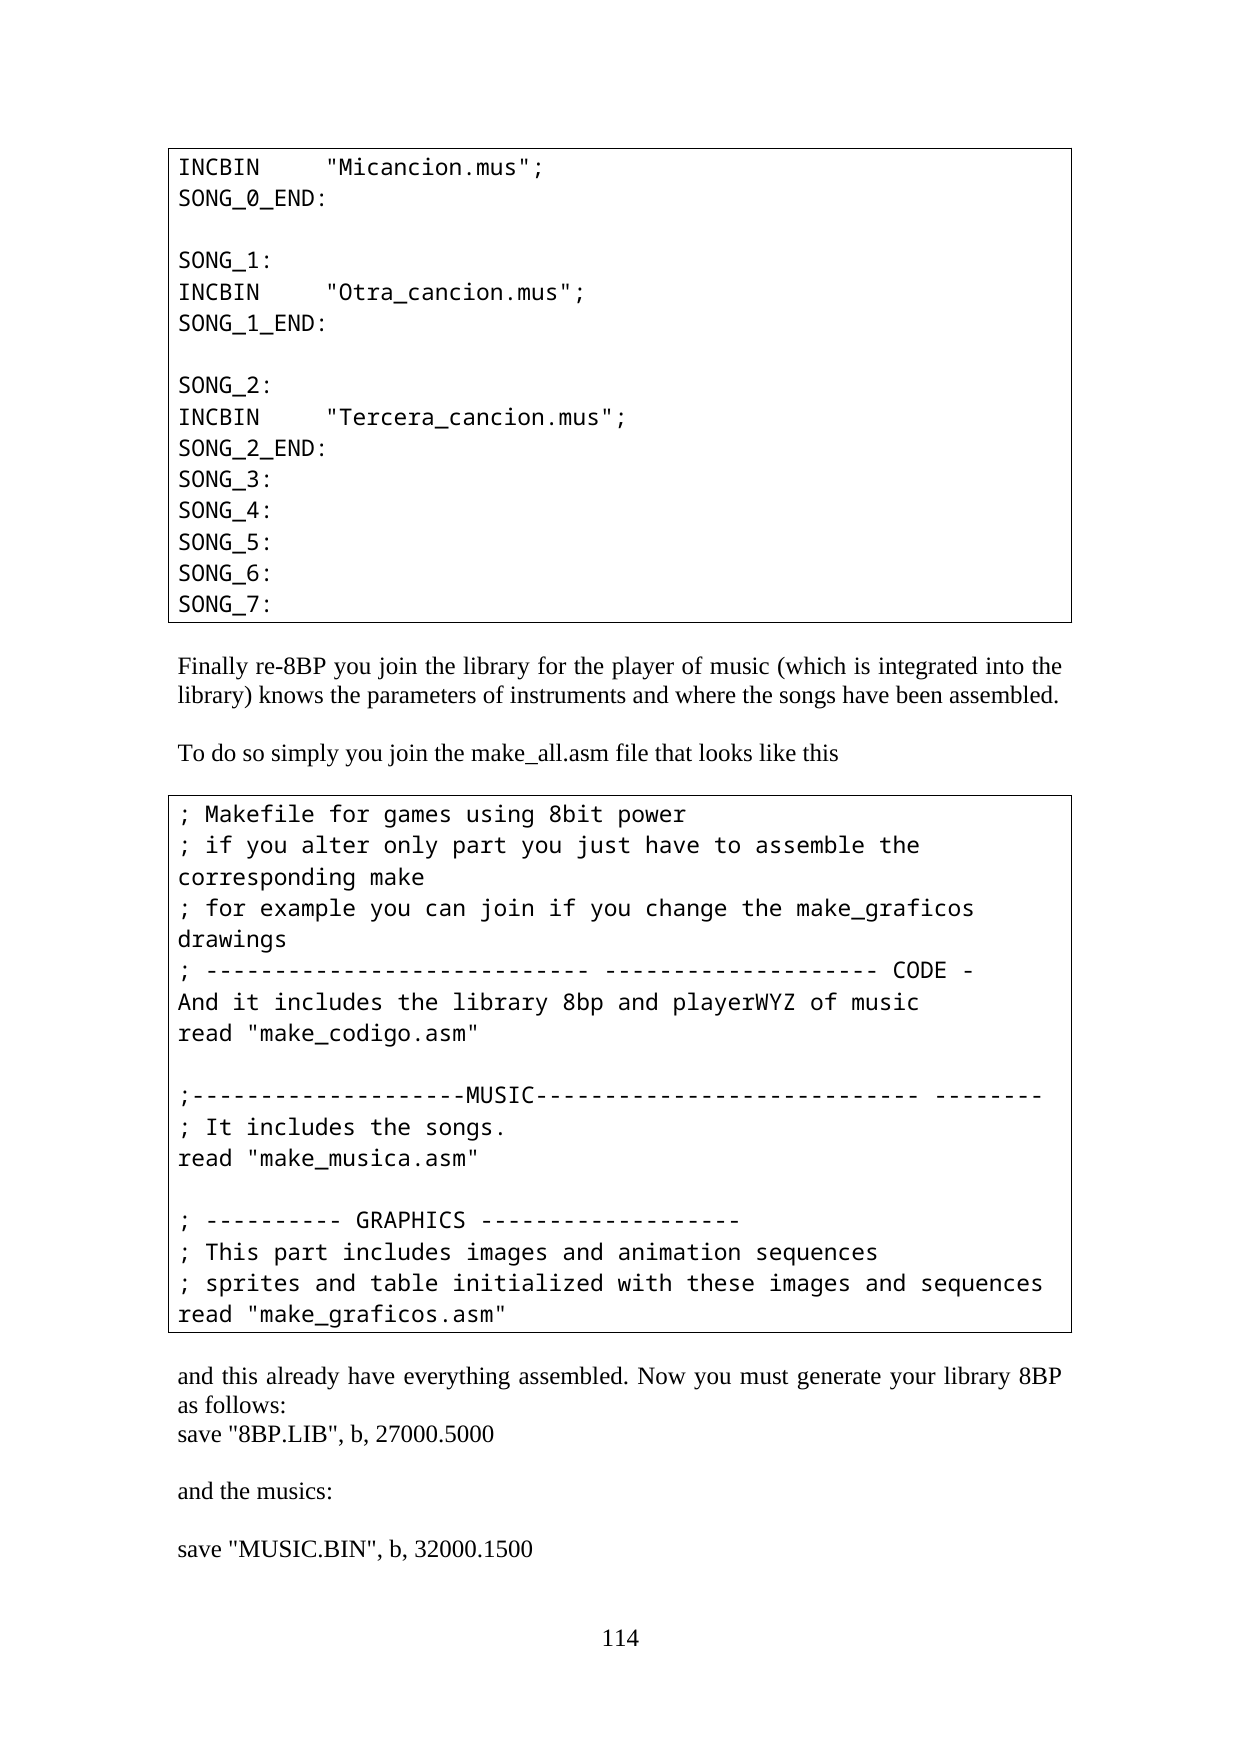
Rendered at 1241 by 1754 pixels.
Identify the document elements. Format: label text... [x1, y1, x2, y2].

text ; ---------- GRAPHICS ------------------- [177, 1204, 1063, 1236]
text SONG_1: [177, 244, 1063, 276]
text SONG_0_END: [177, 182, 1063, 213]
text INCBIN "Micancion.mus"; [169, 149, 1071, 182]
text and this already have everything assembled. Now you must generate your library 8BP as follows: [177, 1361, 1063, 1419]
text INCBIN "Otra_cancion.mus"; [177, 276, 1063, 307]
text ; ---------------------------- -------------------- CODE - [177, 954, 1063, 986]
text and the musics: [177, 1476, 1063, 1505]
text ;--------------------MUSIC---------------------------- -------- [177, 1079, 1063, 1111]
text read "make_graficos.asm" [169, 1295, 1071, 1332]
text SONG_6: [177, 557, 1063, 585]
text ; Makefile for games using 8bit power [169, 796, 1071, 829]
text SONG_5: [177, 526, 1063, 557]
text read "make_musica.asm" [177, 1142, 1063, 1173]
text Finally re-8BP you join the library for the player of music (which is integrated into the library) knows the parameters of instruments and where the songs have been assembled. [177, 651, 1063, 709]
text ; It includes the songs. [177, 1111, 1063, 1142]
text To do so simply you join the make_all.asm file that looks like this [177, 738, 1063, 766]
text SONG_4: [177, 494, 1063, 526]
text SONG_3: [177, 463, 1063, 494]
text save "MUSIC.BIN", b, 32000.1500 [177, 1534, 1063, 1563]
text INCBIN "Tercera_cancion.mus"; [177, 401, 1063, 432]
text save "8BP.LIB", b, 27000.5000 [177, 1419, 1063, 1448]
text read "make_codigo.asm" [177, 1017, 1063, 1048]
text ; for example you can join if you change the make_graficos drawings [177, 892, 1063, 954]
text And it includes the library 8bp and playerWYZ of music [177, 986, 1063, 1017]
text ; This part includes images and animation sequences [177, 1236, 1063, 1267]
text SONG_7: [169, 585, 1071, 622]
text SONG_2_END: [177, 432, 1063, 463]
text ; sprites and table initialized with these images and sequences [177, 1267, 1063, 1295]
text SONG_1_END: [177, 307, 1063, 338]
text SONG_2: [177, 369, 1063, 401]
text ; if you alter only part you just have to assemble the corresponding make [177, 829, 1063, 892]
